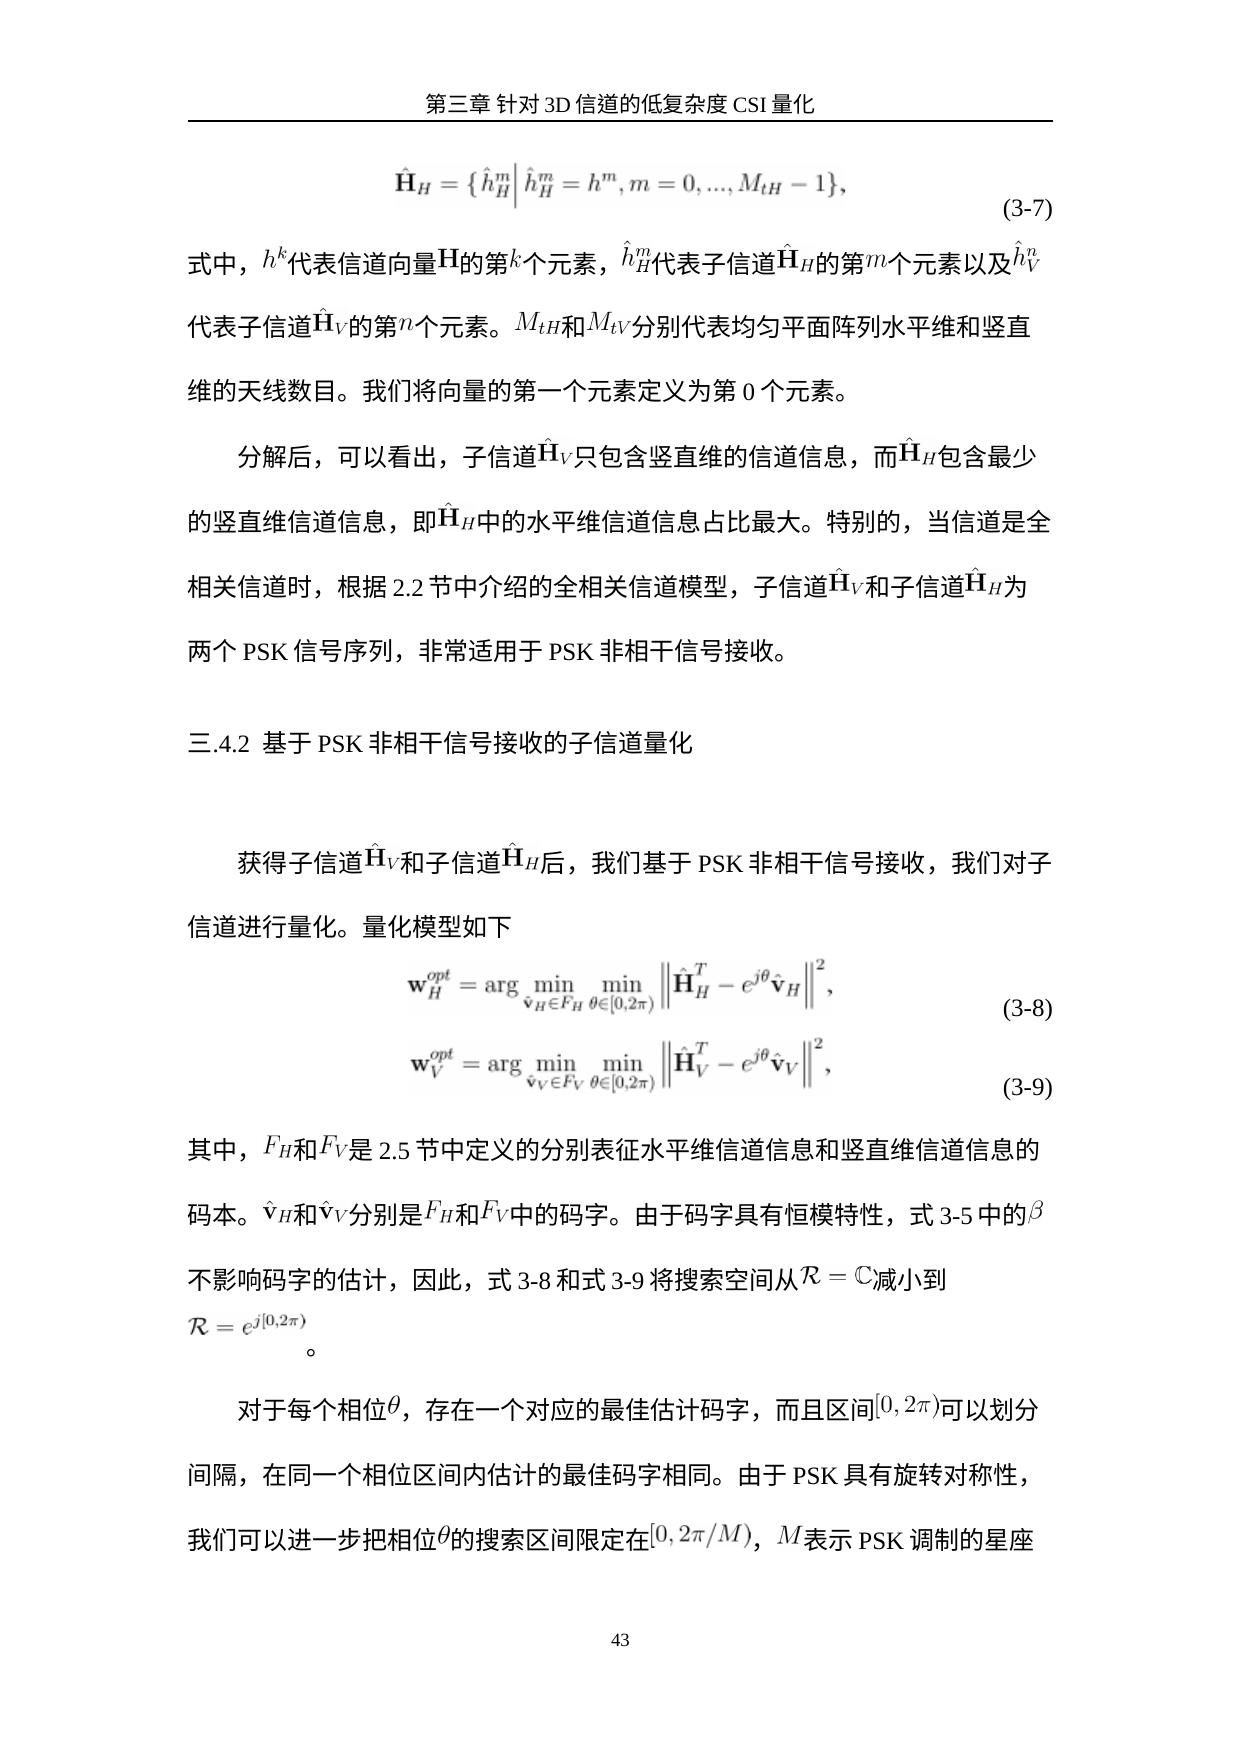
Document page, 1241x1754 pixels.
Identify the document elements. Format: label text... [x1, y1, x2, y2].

text (3-8) [187, 958, 1053, 1023]
text (3-9) [187, 1037, 1053, 1102]
text (3-7) [187, 162, 1053, 227]
text 分解后，可以看出，子信道只包含竖直维的信道信息，而包含最少的竖直维信道信息，即中的水平维信道信息占比最大。特别的，当信道是全相关信道时，根据2.2节中介绍的全相关信道模型，子信道和子信道为两个PSK信号序列，非常适用于PSK非相干信号接收。 [187, 422, 1053, 682]
text 获得子信道和子信道后，我们基于PSK非相干信号接收，我们对子信道进行量化。量化模型如下 [187, 828, 1053, 958]
subtitle 基于PSK非相干信号接收的子信道量化 [187, 709, 1053, 774]
text 其中，和是2.5节中定义的分别表征水平维信道信息和竖直维信道信息的码本。和分别是和中的码字。由于码字具有恒模特性，式3-5中的不影响码字的估计，因此，式3-8和式3-9将搜索空间从减小到。 [187, 1116, 1053, 1376]
text 式中，代表信道向量的第个元素，代表子信道的第个元素以及代表子信道的第个元素。和分别代表均匀平面阵列水平维和竖直维的天线数目。我们将向量的第一个元素定义为第0个元素。 [187, 227, 1053, 422]
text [187, 1376, 1053, 1571]
